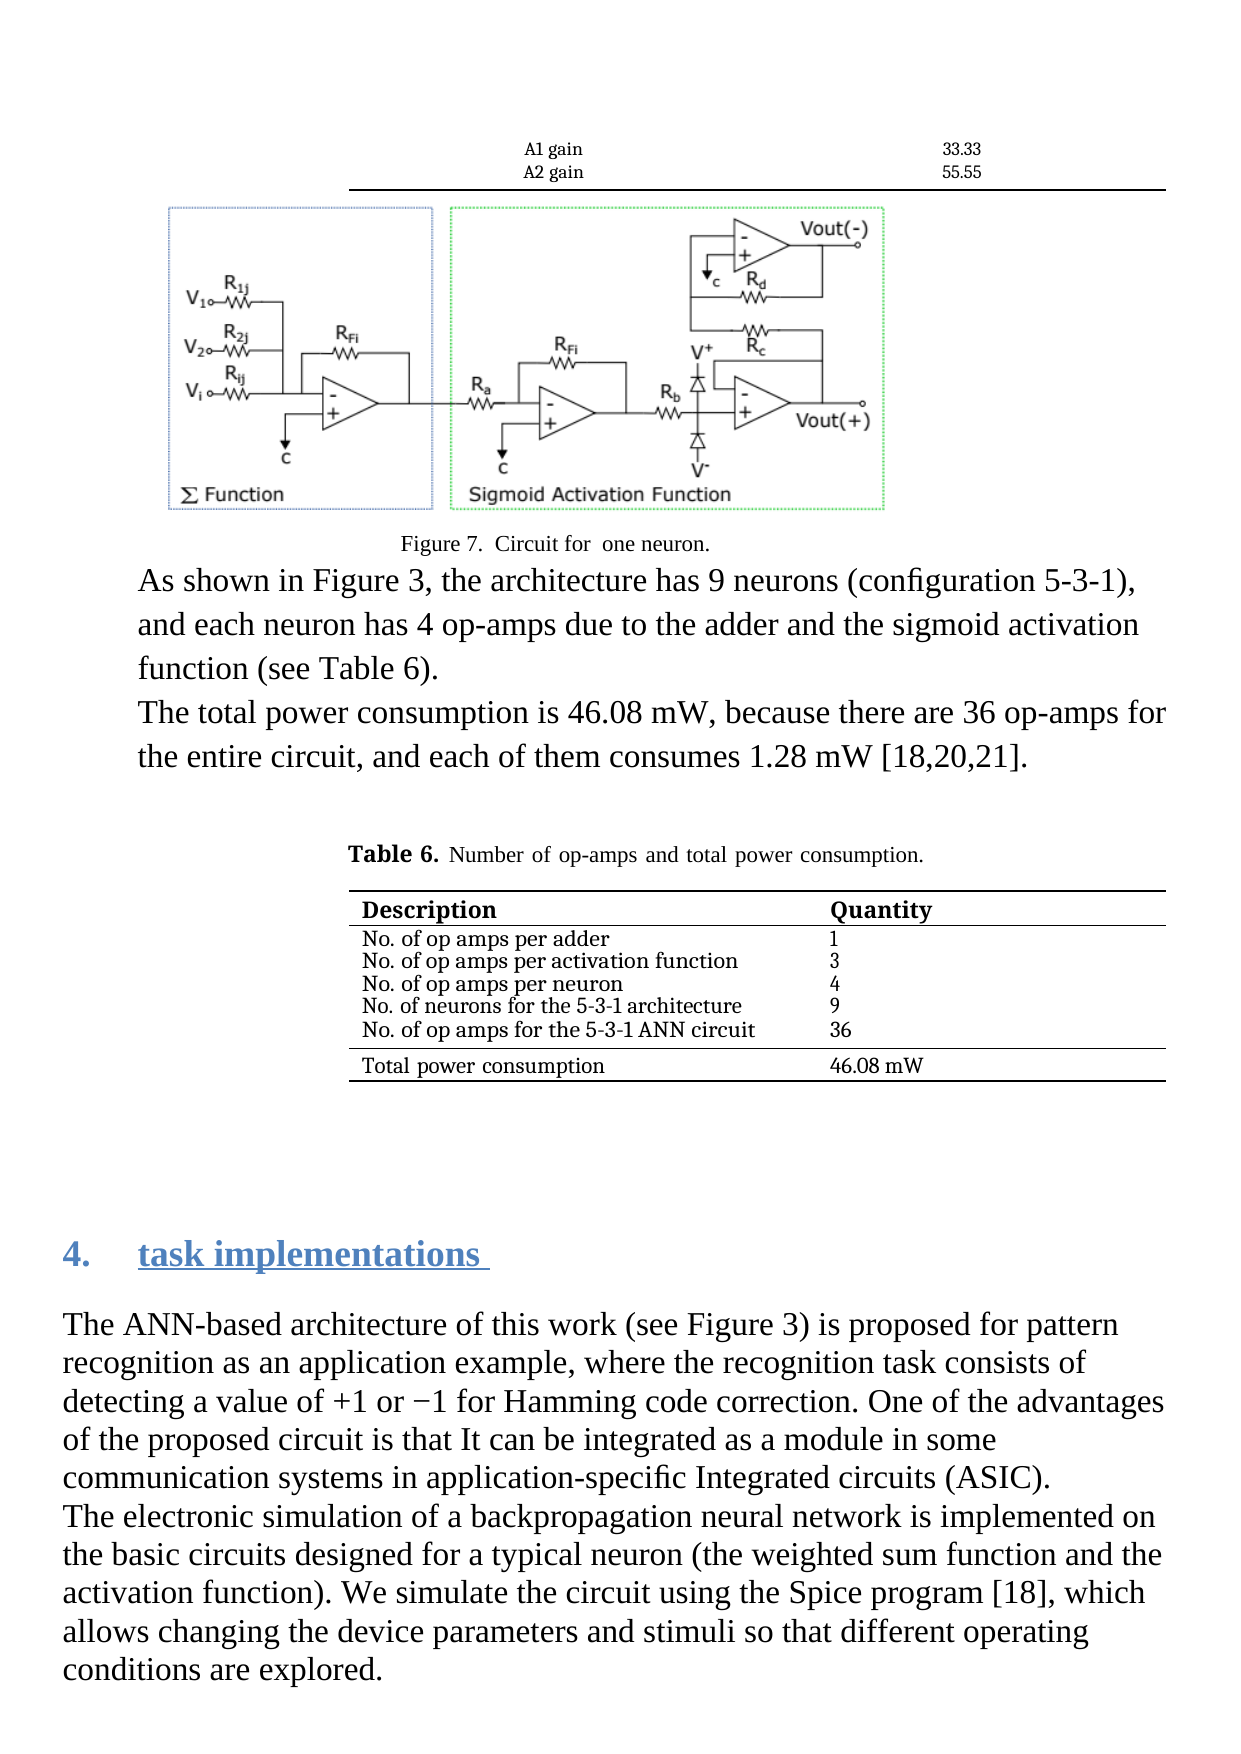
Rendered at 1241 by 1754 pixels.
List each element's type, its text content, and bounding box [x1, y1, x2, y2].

table_cell No. of op amps per neuron [349, 975, 765, 997]
table_cell 9 [765, 998, 1166, 1020]
list As shown in Figure 3, the architecture has 9 neurons (conﬁguration 5-3-1), and each neuron has 4 op-amps due to the adder and the sigmoid activation function (see Table 6). [137, 560, 1180, 686]
table_cell A2 gain [349, 161, 768, 189]
table_cell 55.55 [768, 161, 1166, 189]
text Table 6. Number of op-amps and total power consumption. [348, 838, 1180, 869]
table_cell No. of op amps for the 5-3-1 ANN circuit [349, 1020, 765, 1048]
table_cell No. of op amps per adder [349, 926, 765, 952]
text The electronic simulation of a backpropagation neural network is implemented on the basic circuits designed for a typical neuron (the weighted sum function and the activation function). We simulate the circuit using the Spice program [18], which allows changing the device parameters and stimuli so that different operating conditions are explored. [62, 1496, 1180, 1688]
table_cell 1 [765, 926, 1166, 952]
list The total power consumption is 46.08 mW, because there are 36 op-amps for the entire circuit, and each of them consumes 1.28 mW [18,20,21]. [137, 692, 1180, 774]
text The ANN-based architecture of this work (see Figure 3) is proposed for pattern recognition as an application example, where the recognition task consists of detecting a value of +1 or −1 for Hamming code correction. One of the advantages of the proposed circuit is that It can be integrated as a module in some communication systems in application-speciﬁc Integrated circuits (ASIC). [62, 1304, 1180, 1496]
table_cell 33.33 [768, 140, 1166, 161]
list task implementations [62, 1231, 1180, 1274]
table_cell A1 gain [349, 140, 768, 161]
table_cell 46.08 mW [765, 1049, 1166, 1080]
table_cell 4 [765, 975, 1166, 997]
table_cell 3 [765, 952, 1166, 974]
table_cell Total power consumption [349, 1049, 765, 1080]
table_header Quantity [765, 892, 1166, 925]
table_header Description [349, 892, 765, 925]
picture [137, 191, 915, 525]
table_cell No. of op amps per activation function [349, 952, 765, 974]
table_cell 36 [765, 1020, 1166, 1048]
list Figure 7. Circuit for one neuron. [137, 530, 1180, 556]
table_cell No. of neurons for the 5-3-1 architecture [349, 998, 765, 1020]
